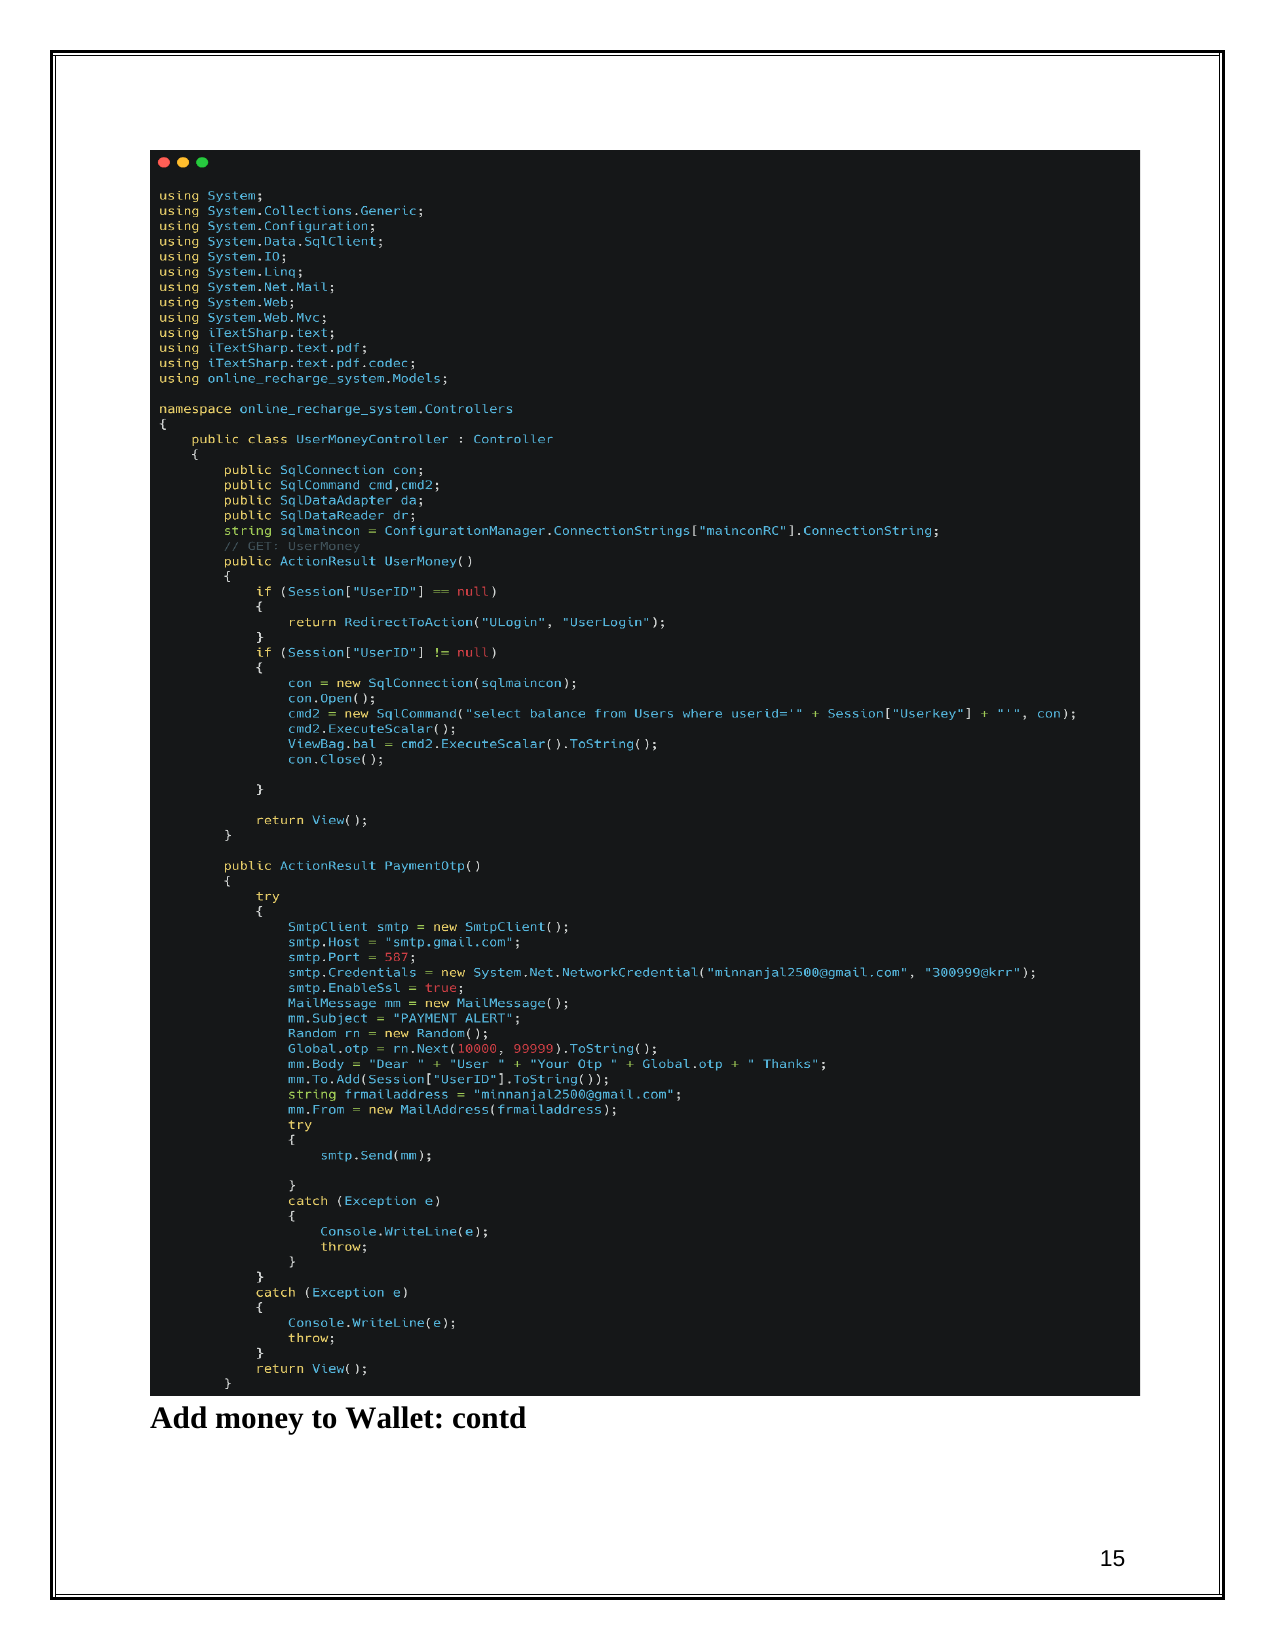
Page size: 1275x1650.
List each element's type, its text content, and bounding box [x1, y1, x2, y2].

picture [150, 150, 1141, 1396]
text Add money to Wallet: contd [150, 1400, 1125, 1436]
